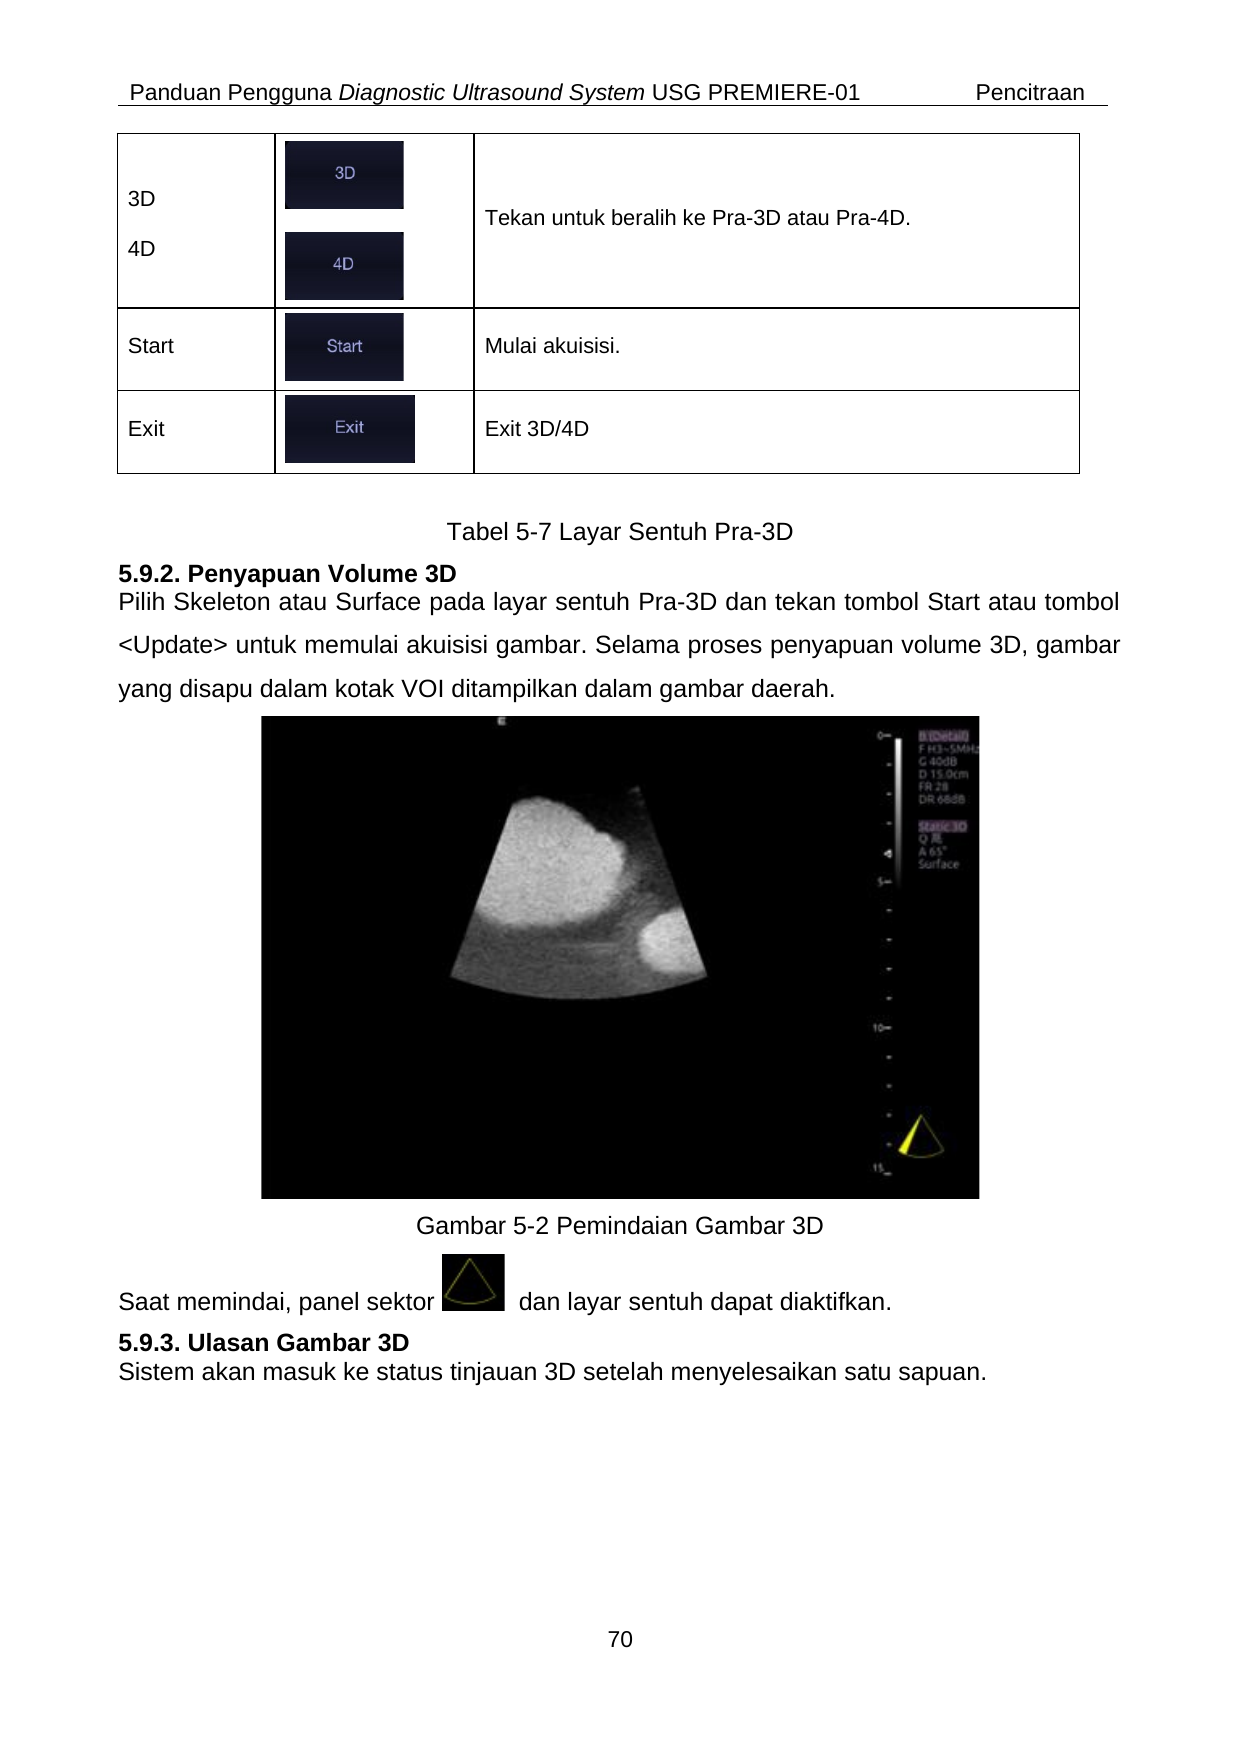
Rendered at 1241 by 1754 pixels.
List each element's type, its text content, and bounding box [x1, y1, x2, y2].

subtitle 5.9.3. Ulasan Gambar 3D [118, 1330, 1122, 1357]
picture [285, 395, 415, 463]
text Pilih Skeleton atau Surface pada layar sentuh Pra-3D dan tekan tombol Start atau tombol <Update> untuk memulai akuisisi gambar. Selama proses penyapuan volume 3D, gambar yang disapu dalam kotak VOI ditampilkan dalam gambar daerah. [118, 587, 1122, 702]
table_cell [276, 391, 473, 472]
picture [285, 232, 404, 300]
text Saat memindai, panel sektor dan layar sentuh dapat diaktifkan. [118, 1254, 1122, 1316]
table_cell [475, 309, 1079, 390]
picture [285, 141, 404, 209]
text Sistem akan masuk ke status tinjauan 3D setelah menyelesaikan satu sapuan. [118, 1357, 1122, 1386]
picture [285, 313, 404, 381]
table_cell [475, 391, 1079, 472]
text Gambar 5-2 Pemindaian Gambar 3D [118, 1211, 1122, 1240]
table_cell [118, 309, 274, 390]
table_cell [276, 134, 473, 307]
picture [442, 1254, 505, 1311]
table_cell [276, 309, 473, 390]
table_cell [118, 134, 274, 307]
subtitle 5.9.2. Penyapuan Volume 3D [118, 560, 1122, 587]
text Tabel 5-7 Layar Sentuh Pra-3D [118, 517, 1122, 546]
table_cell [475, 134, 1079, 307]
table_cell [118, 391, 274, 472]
picture [260, 716, 980, 1199]
